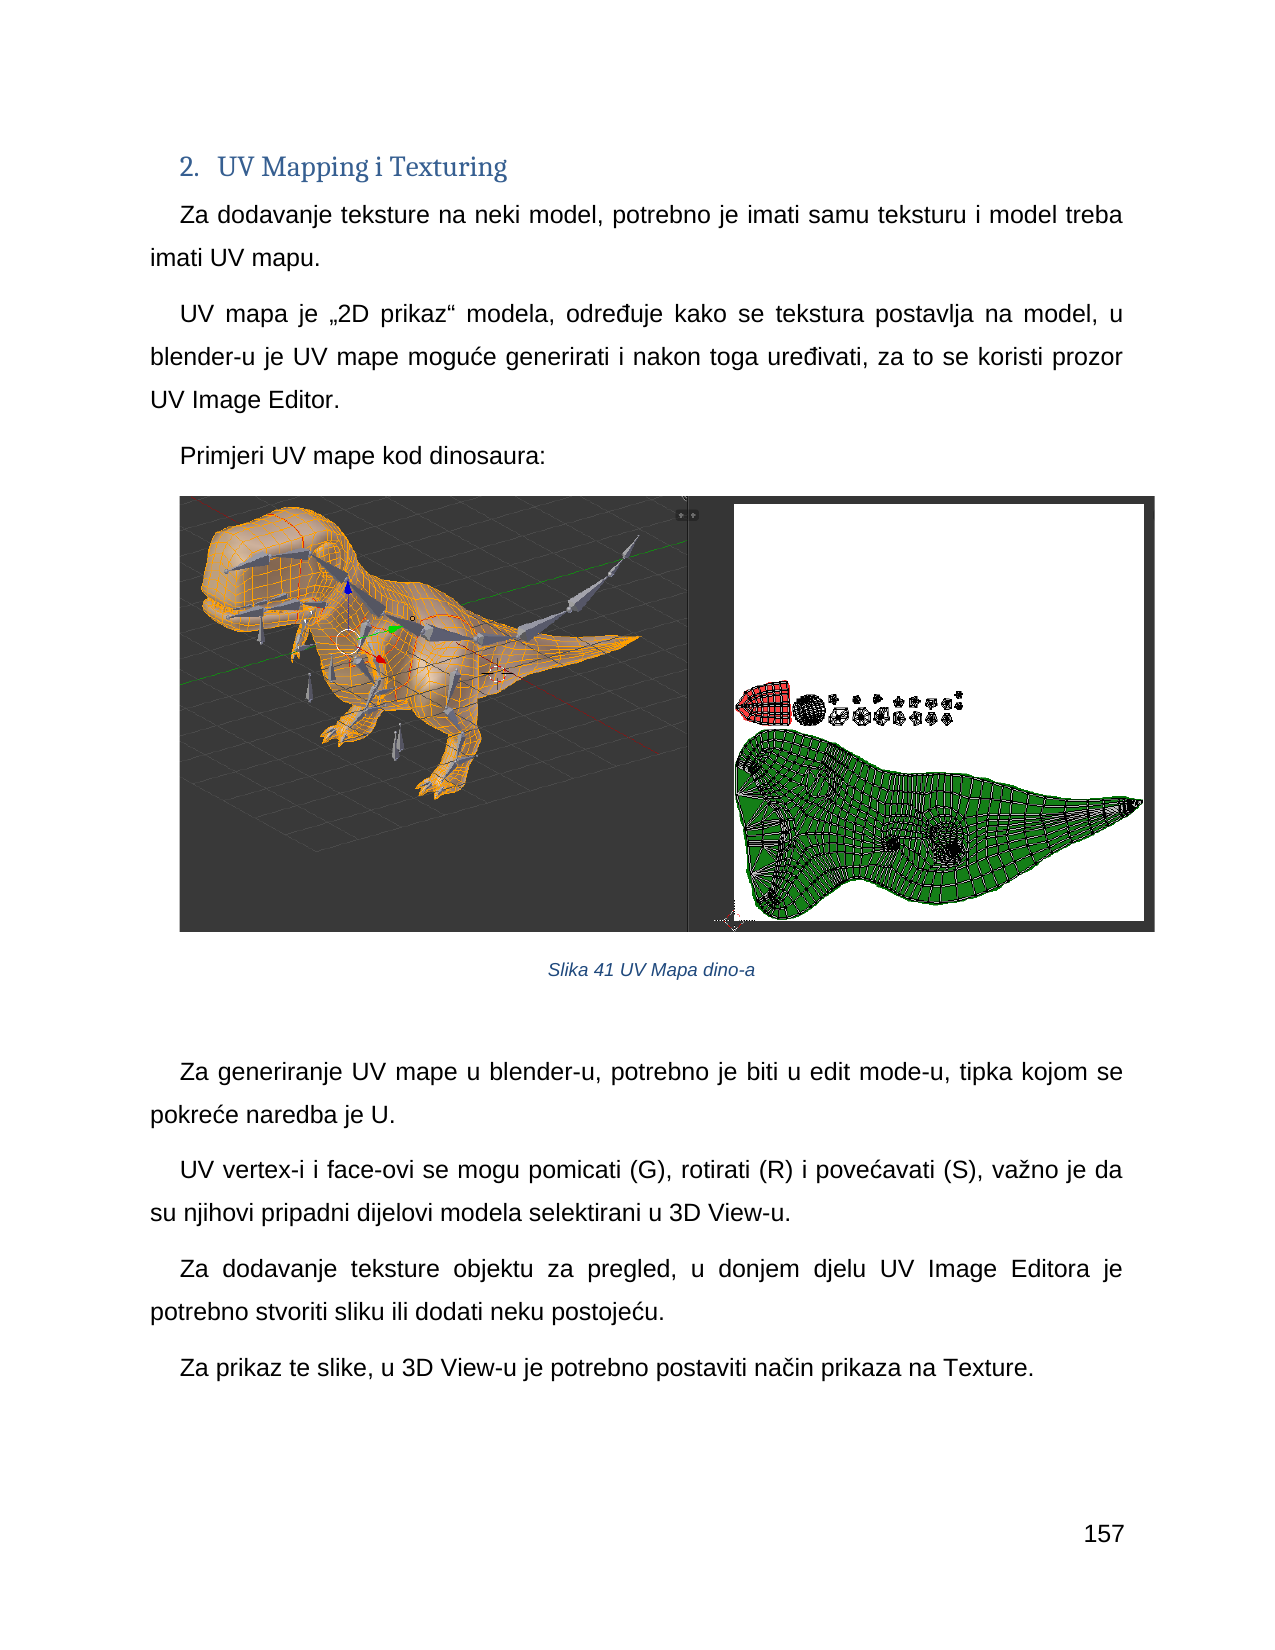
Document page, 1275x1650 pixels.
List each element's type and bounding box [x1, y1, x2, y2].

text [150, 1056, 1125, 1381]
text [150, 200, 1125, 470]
picture [179, 496, 1155, 932]
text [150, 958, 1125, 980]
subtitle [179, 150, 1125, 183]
